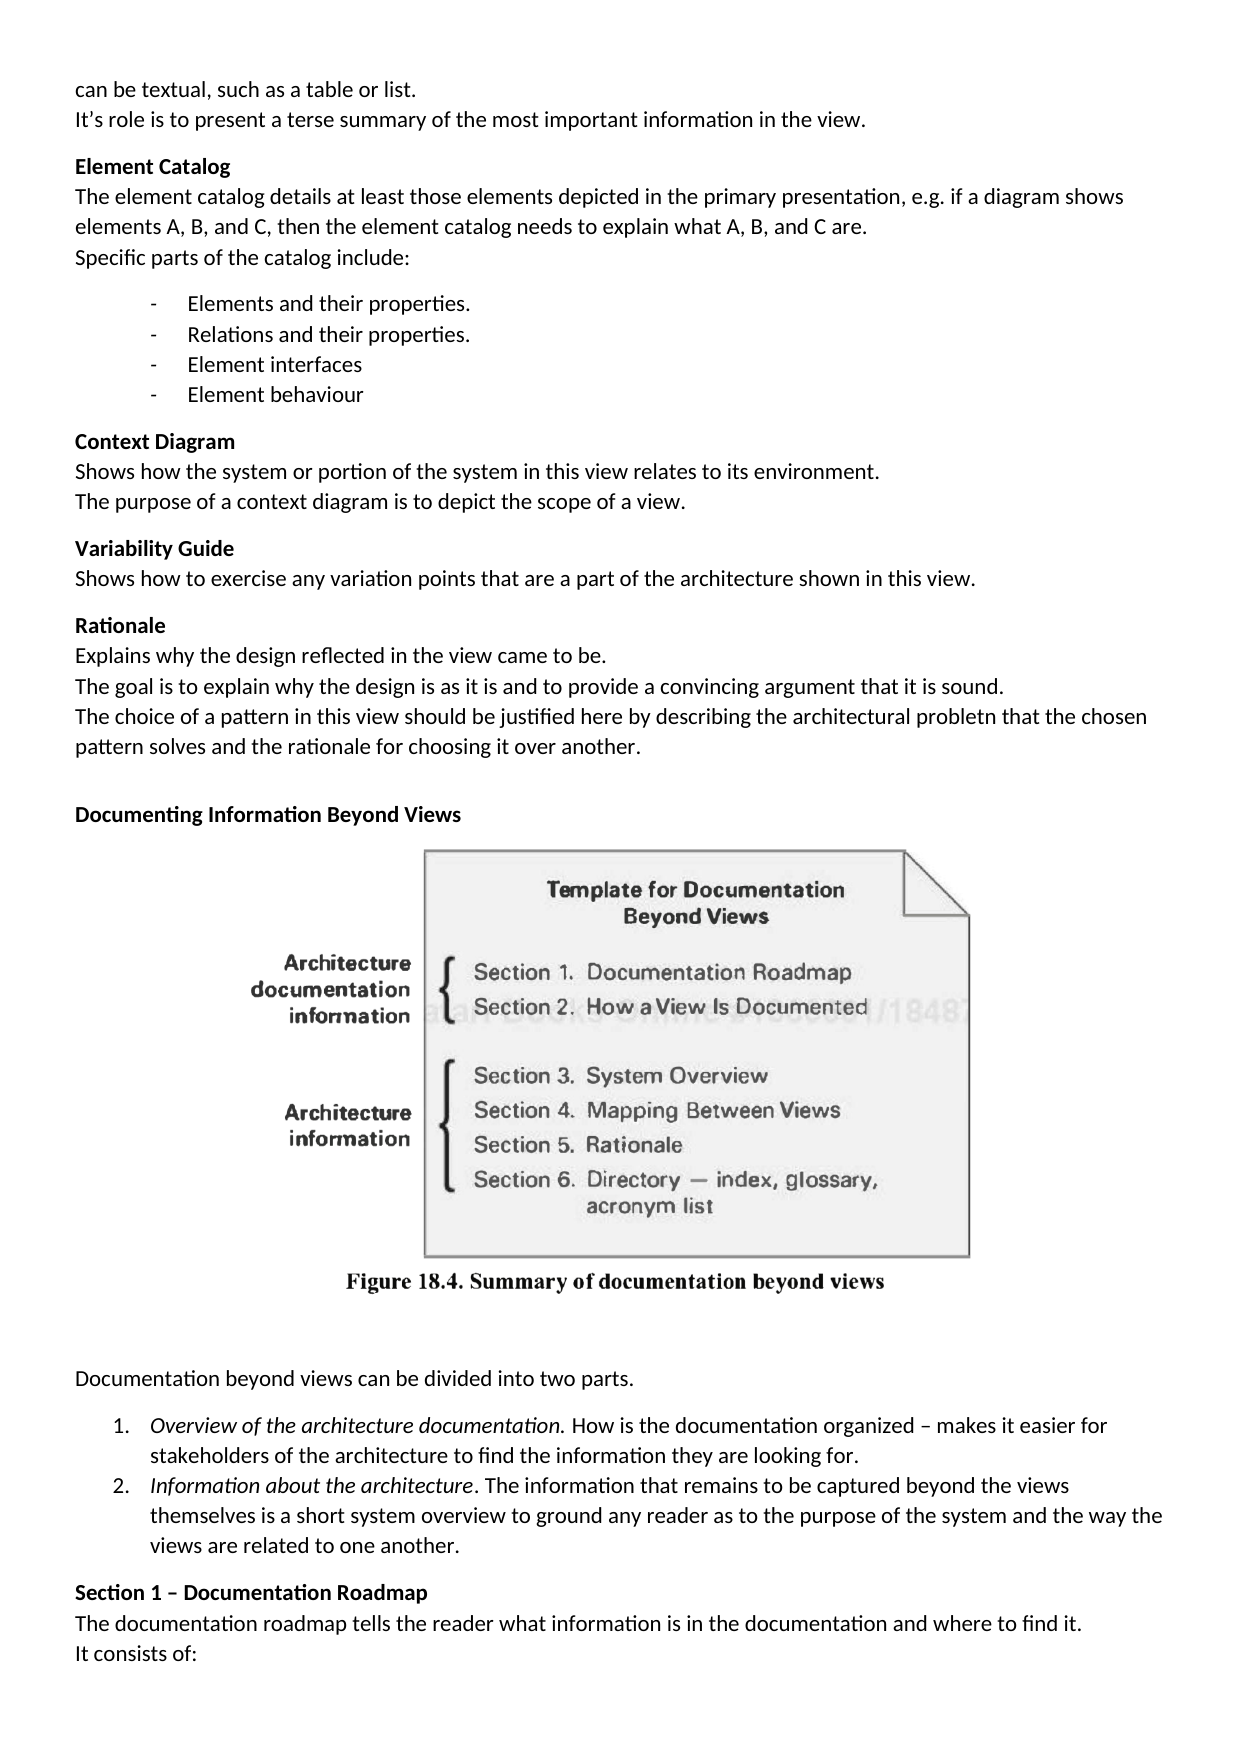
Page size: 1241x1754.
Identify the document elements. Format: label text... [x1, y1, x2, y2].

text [75, 75, 1165, 133]
text Rationale Explains why the design reflected in the view came to be. The goal is to explain why the design is as it is and to provide a convincing argument that it is sound. The choice of a pattern in this view should be justified here by describing the architectural probletn that the chosen pattern solves and the rationale for choosing it over another. [75, 611, 1165, 760]
text Element Catalog The element catalog details at least those elements depicted in the primary presentation, e.g. if a diagram shows elements A, B, and C, then the element catalog needs to explain what A, B, and C are. Specific parts of the catalog include: [75, 152, 1165, 271]
text Variability Guide Shows how to exercise any variation points that are a part of the architecture shown in this view. [75, 534, 1165, 593]
list Information about the architecture. The information that remains to be captured beyond the views themselves is a short system overview to ground any reader as to the purpose of the system and the way the views are related to one another. [112, 1471, 1165, 1559]
text Documentation beyond views can be divided into two parts. [75, 1364, 1165, 1392]
list Relations and their properties. [150, 320, 1165, 348]
list Overview of the architecture documentation. How is the documentation organized – makes it easier for stakeholders of the architecture to find the information they are looking for. [112, 1411, 1165, 1469]
text Section 1 – Documentation Roadmap The documentation roadmap tells the reader what information is in the documentation and where to find it. It consists of: [75, 1578, 1165, 1667]
list Elements and their properties. [150, 289, 1165, 318]
list Element behaviour [150, 380, 1165, 408]
text Documenting Information Beyond Views [75, 800, 1165, 828]
picture [250, 843, 990, 1296]
list Element interfaces [150, 350, 1165, 378]
text Context Diagram Shows how the system or portion of the system in this view relates to its environment. The purpose of a context diagram is to depict the scope of a view. [75, 427, 1165, 516]
